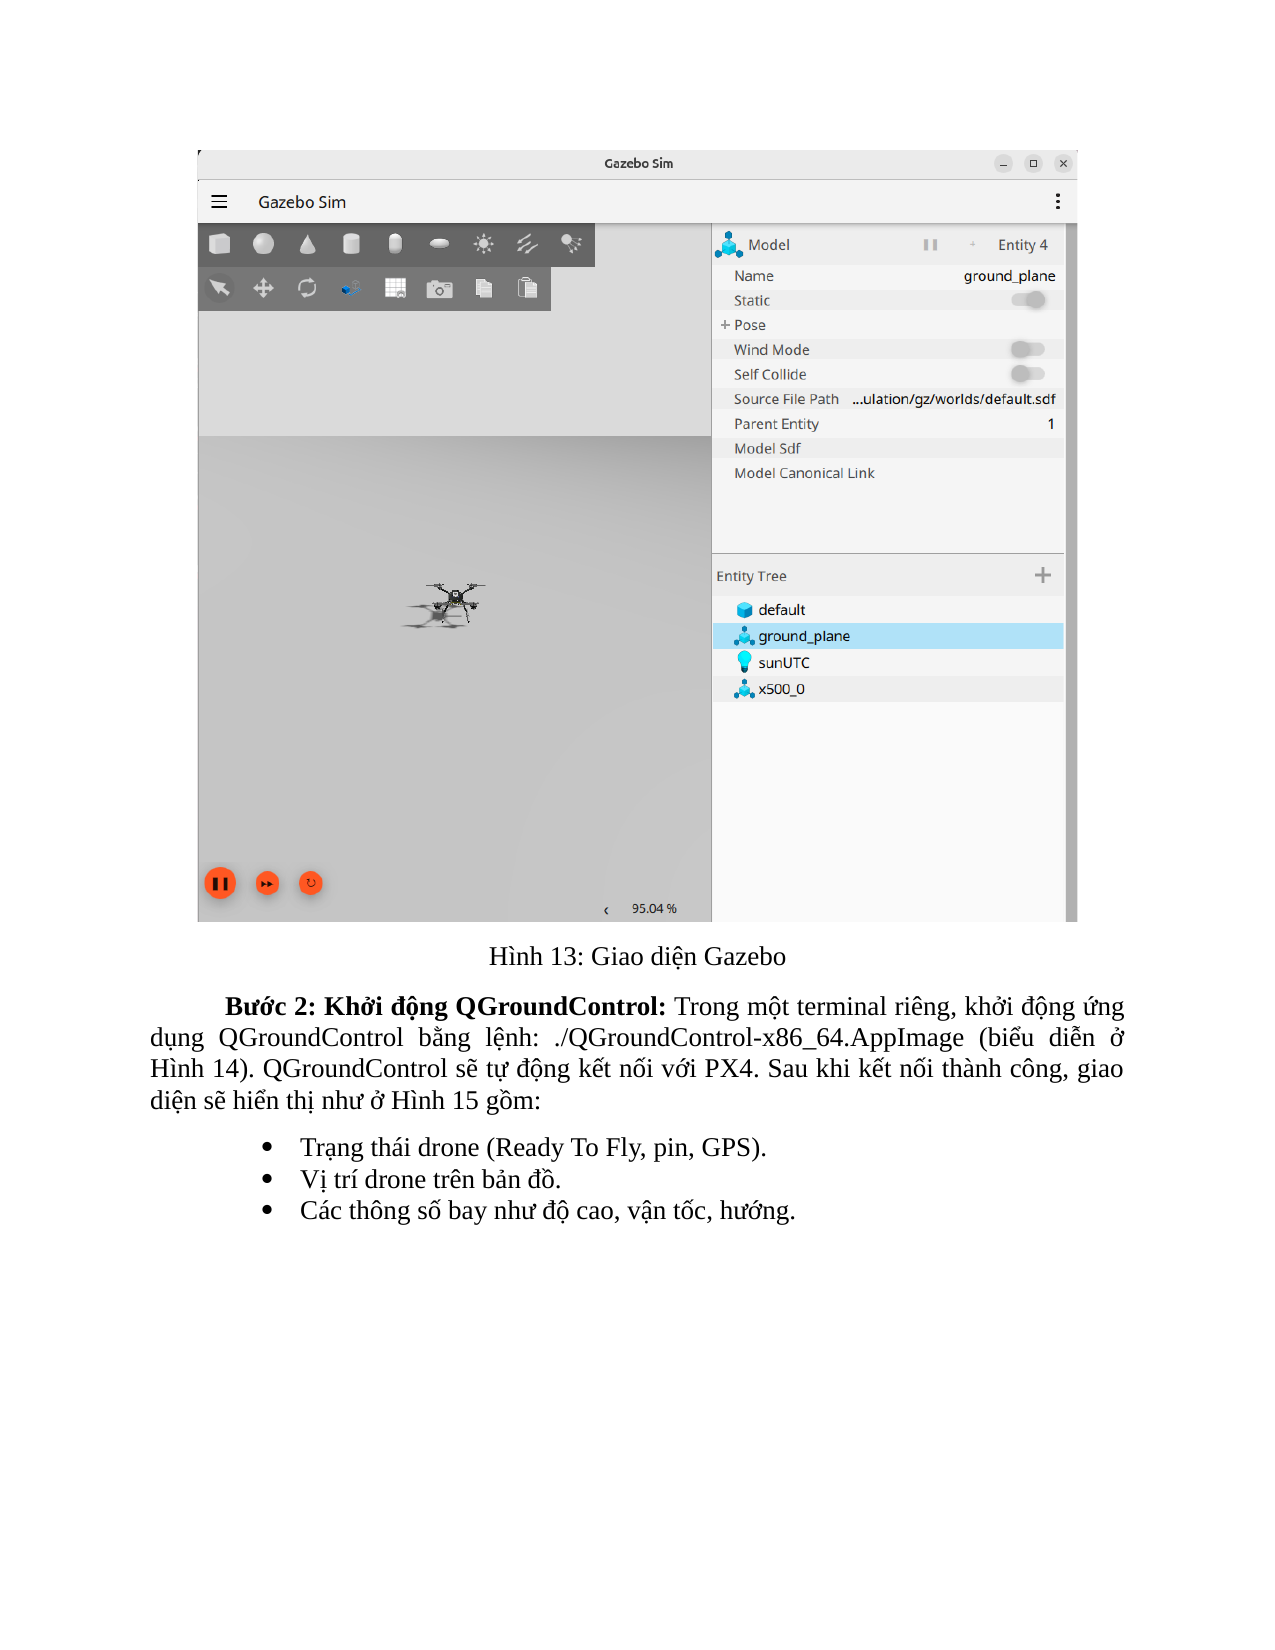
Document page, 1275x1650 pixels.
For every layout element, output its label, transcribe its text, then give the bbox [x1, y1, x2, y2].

text Hình 13: Giao diện Gazebo [150, 940, 1125, 971]
list Trạng thái drone (Ready To Fly, pin, GPS). [262, 1132, 1125, 1163]
list Các thông số bay như độ cao, vận tốc, hướng. [262, 1194, 1125, 1225]
picture [197, 150, 1078, 922]
text Bước 2: Khởi động QGroundControl: Trong một terminal riêng, khởi động ứng dụng QGroundControl bằng lệnh: ./QGroundControl-x86_64.AppImage (biểu diễn ở Hình 14). QGroundControl sẽ tự động kết nối với PX4. Sau khi kết nối thành công, giao diện sẽ hiển thị như ở Hình 15 gồm: [150, 990, 1125, 1115]
list Vị trí drone trên bản đồ. [262, 1163, 1125, 1194]
